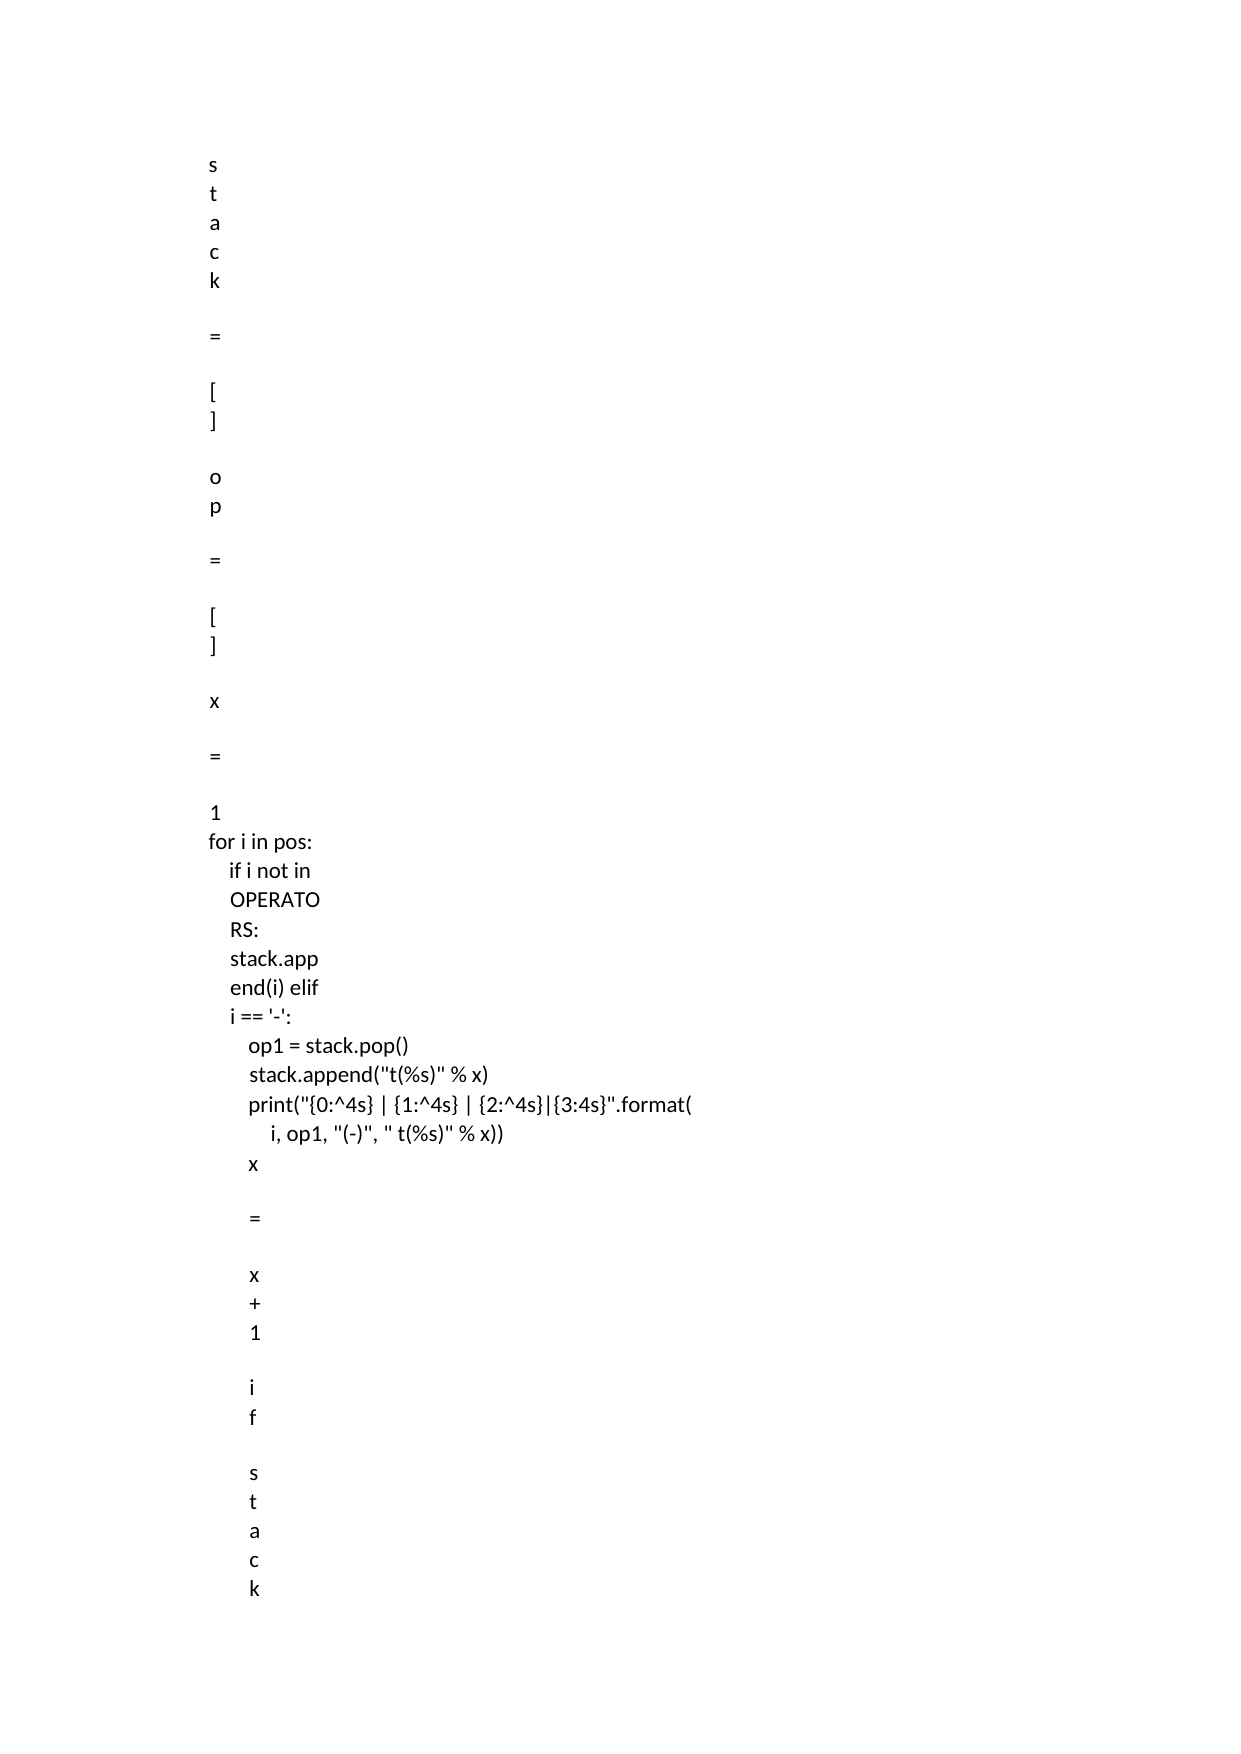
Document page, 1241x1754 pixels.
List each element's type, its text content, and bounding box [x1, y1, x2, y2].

text op1 = stack.pop() stack.append("t(%s)" % x) [248, 1031, 497, 1088]
text print("{0:^4s} | {1:^4s} | {2:^4s}|{3:4s}".format( [248, 1090, 747, 1118]
text if i not in OPERATORS: stack.append(i) elif i == '-': [229, 857, 324, 1030]
text i, op1, "(-)", " t(%s)" % x)) [270, 1119, 747, 1147]
text for i in pos: [208, 827, 747, 855]
